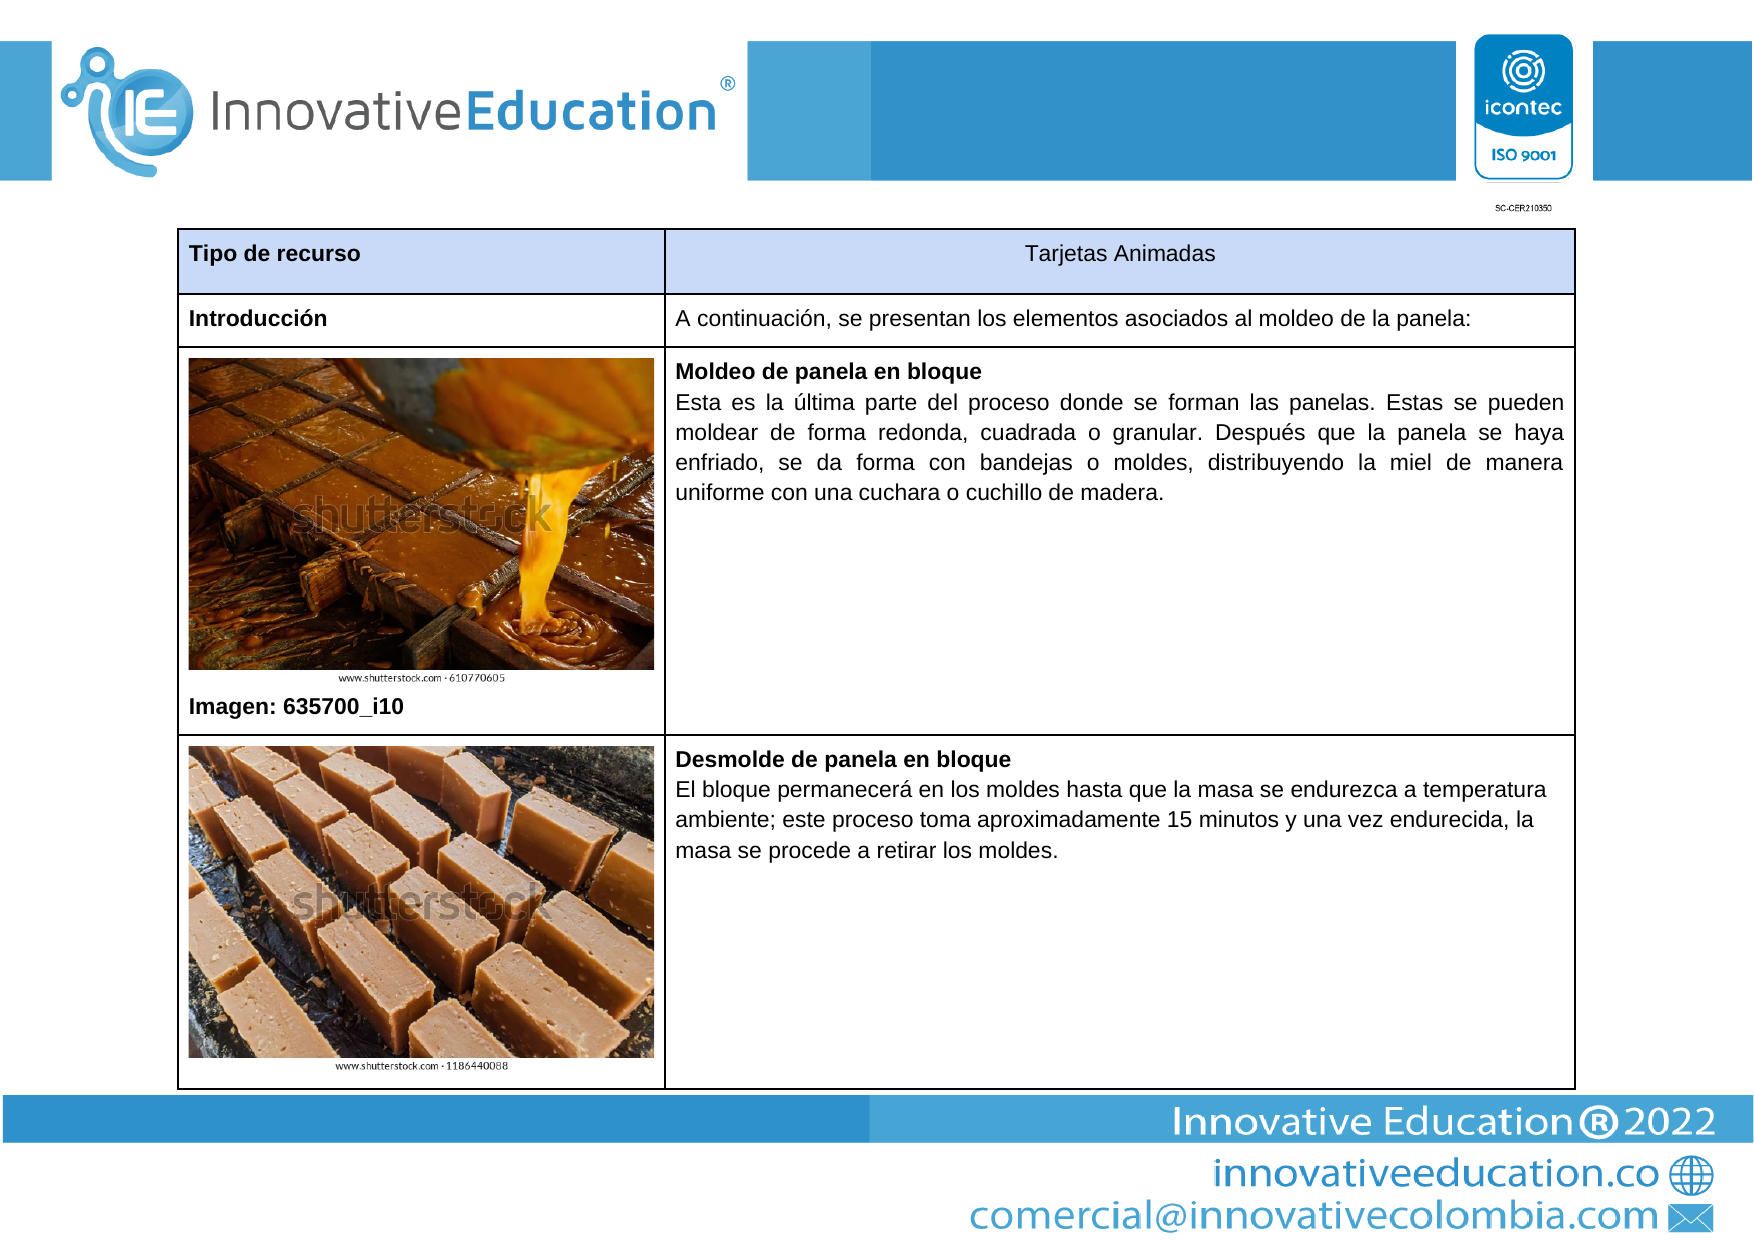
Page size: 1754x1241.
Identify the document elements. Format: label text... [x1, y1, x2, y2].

table_cell Moldeo de panela en bloque Esta es la última parte del proceso donde se forman las panelas. Estas se pueden moldear de forma redonda, cuadrada o granular. Después que la panela se haya enfriado, se da forma con bandejas o moldes, distribuyendo la miel de manera uniforme con una cuchara o cuchillo de madera. [666, 348, 1574, 733]
table_cell Imagen: 635700_i10 [179, 348, 664, 733]
picture [1593, 28, 1752, 194]
picture [188, 746, 655, 1073]
picture [1471, 32, 1576, 214]
table_header Tarjetas Animadas [666, 230, 1574, 293]
table_header Tipo de recurso [179, 230, 664, 293]
picture [0, 28, 1456, 194]
picture [188, 358, 655, 685]
table_cell Introducción [179, 295, 664, 346]
picture [2, 1093, 1754, 1239]
table_cell Imagen: 635700_i20 [179, 736, 664, 1088]
table_cell A continuación, se presentan los elementos asociados al moldeo de la panela: [666, 295, 1574, 346]
